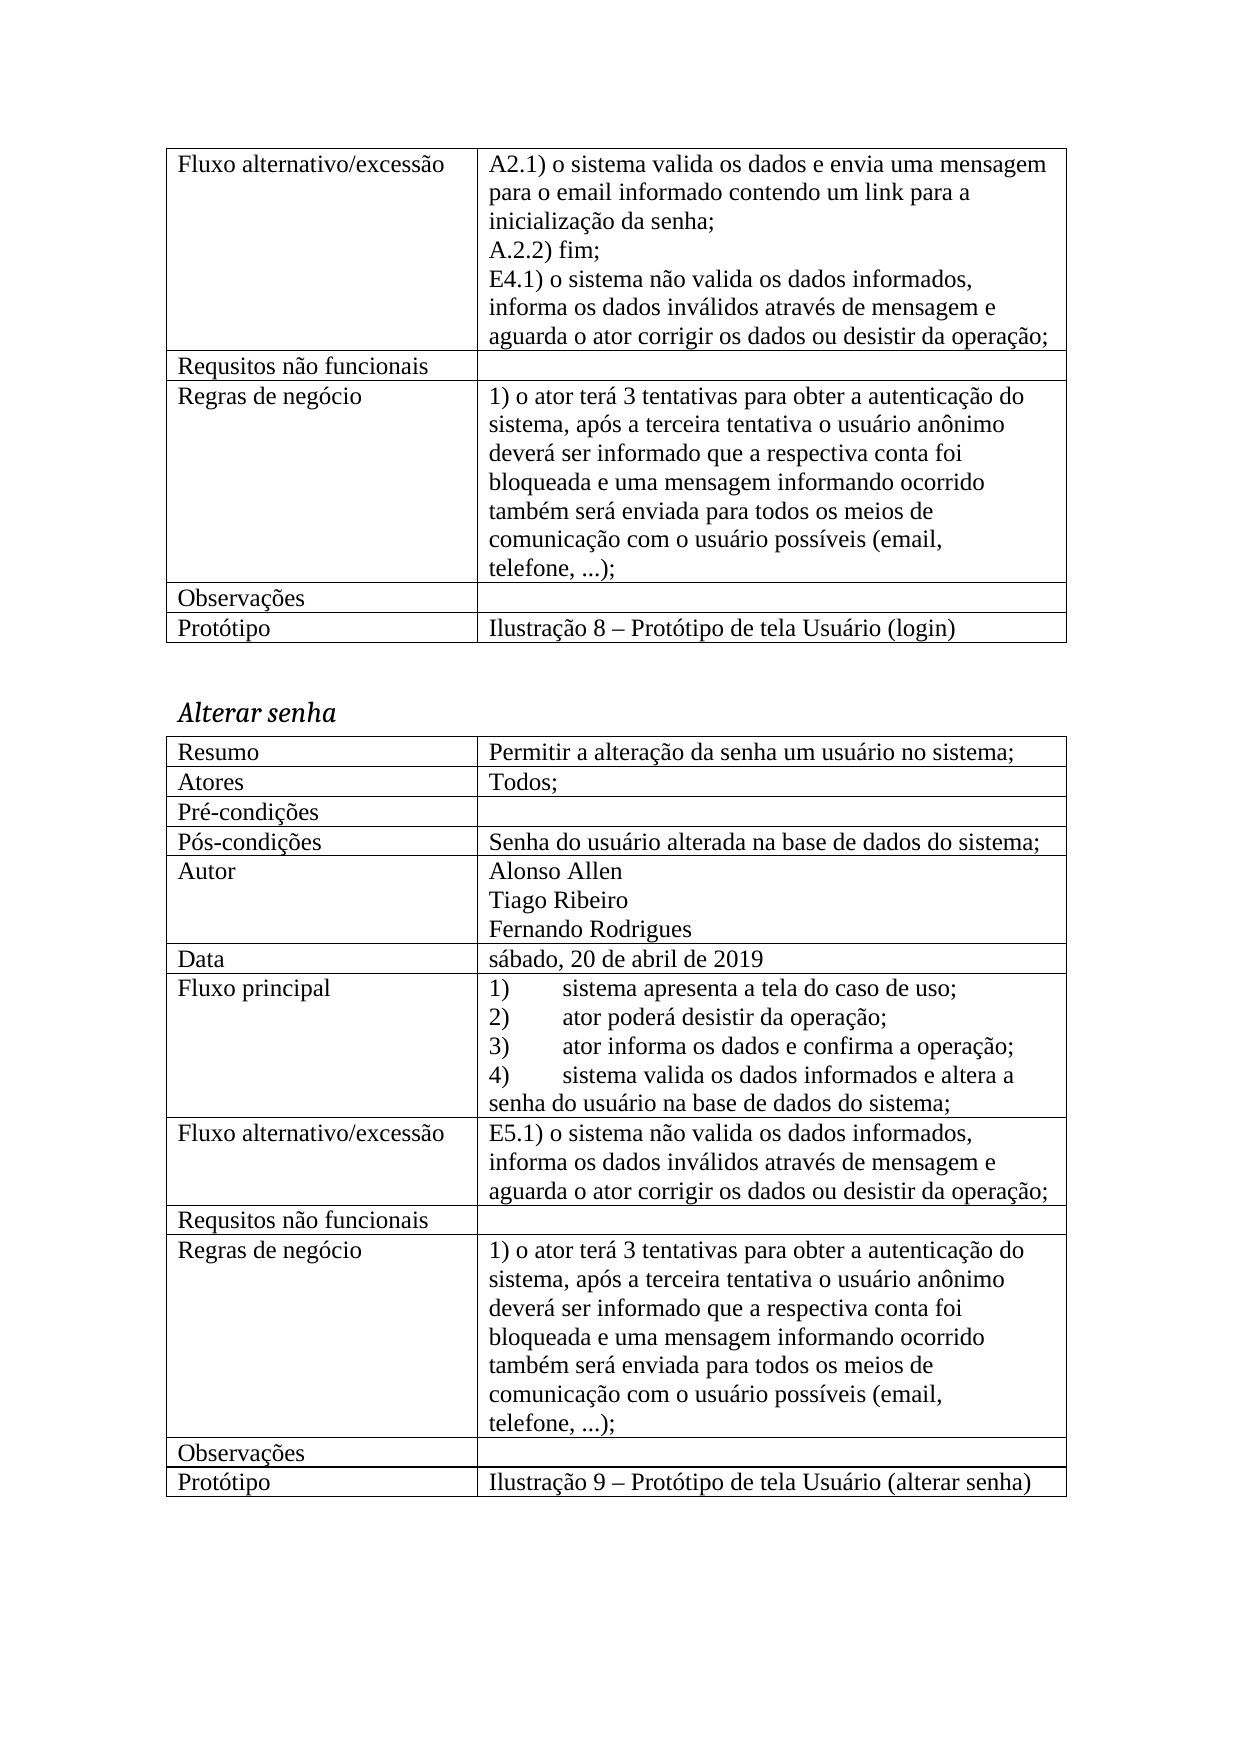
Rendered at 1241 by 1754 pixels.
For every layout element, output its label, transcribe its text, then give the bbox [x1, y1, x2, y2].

table_cell sistema apresenta a tela do caso de uso; ator poderá desistir da operação; ator informa os dados e confirma a operação; sistema valida os dados informados e altera a senha do usuário na base de dados do sistema; [478, 974, 1066, 1117]
table_cell sábado, 20 de abril de 2019 [478, 944, 1066, 972]
table_cell A2.1) o sistema valida os dados e envia uma mensagem para o email informado contendo um link para a inicialização da senha; A.2.2) fim; E4.1) o sistema não valida os dados informados, informa os dados inválidos através de mensagem e aguarda o ator corrigir os dados ou desistir da operação; [478, 149, 1066, 350]
table_cell Fluxo alternativo/excessão [167, 1118, 477, 1204]
table_cell E5.1) o sistema não valida os dados informados, informa os dados inválidos através de mensagem e aguarda o ator corrigir os dados ou desistir da operação; [478, 1118, 1066, 1204]
table_cell Senha do usuário alterada na base de dados do sistema; [478, 827, 1066, 855]
table_cell Requsitos não funcionais [167, 1206, 477, 1234]
table_cell Pré-condições [167, 797, 477, 826]
table_cell Requsitos não funcionais [167, 351, 477, 380]
table_cell Protótipo [167, 613, 477, 642]
table_cell Observações [167, 1438, 477, 1466]
table_header Permitir a alteração da senha um usuário no sistema; [478, 737, 1066, 766]
table_cell Data [167, 944, 477, 972]
table_header Resumo [167, 737, 477, 766]
table_cell [478, 1206, 1066, 1234]
table_cell Ilustração 9 – Protótipo de tela Usuário (alterar senha) [478, 1468, 1066, 1496]
table_cell [478, 583, 1066, 612]
table_cell Regras de negócio [167, 1235, 477, 1437]
table_cell Observações [167, 583, 477, 612]
table_cell [478, 1438, 1066, 1466]
table_cell Pós-condições [167, 827, 477, 855]
table_cell Ilustração 8 – Protótipo de tela Usuário (login) [478, 613, 1066, 642]
table_cell Alonso Allen Tiago Ribeiro Fernando Rodrigues [478, 856, 1066, 943]
table_cell Autor [167, 856, 477, 943]
table_cell 1) o ator terá 3 tentativas para obter a autenticação do sistema, após a terceira tentativa o usuário anônimo deverá ser informado que a respectiva conta foi bloqueada e uma mensagem informando ocorrido também será enviada para todos os meios de comunicação com o usuário possíveis (email, telefone, ...); [478, 1235, 1066, 1437]
table_cell Todos; [478, 767, 1066, 796]
table_cell [478, 351, 1066, 380]
table_cell [478, 797, 1066, 826]
table_cell Protótipo [167, 1468, 477, 1496]
table_cell Atores [167, 767, 477, 796]
subtitle Alterar senha [177, 696, 1063, 730]
table_cell Regras de negócio [167, 381, 477, 582]
table_cell 1) o ator terá 3 tentativas para obter a autenticação do sistema, após a terceira tentativa o usuário anônimo deverá ser informado que a respectiva conta foi bloqueada e uma mensagem informando ocorrido também será enviada para todos os meios de comunicação com o usuário possíveis (email, telefone, ...); [478, 381, 1066, 582]
table_cell Fluxo alternativo/excessão [167, 149, 477, 350]
table_cell Fluxo principal [167, 974, 477, 1117]
